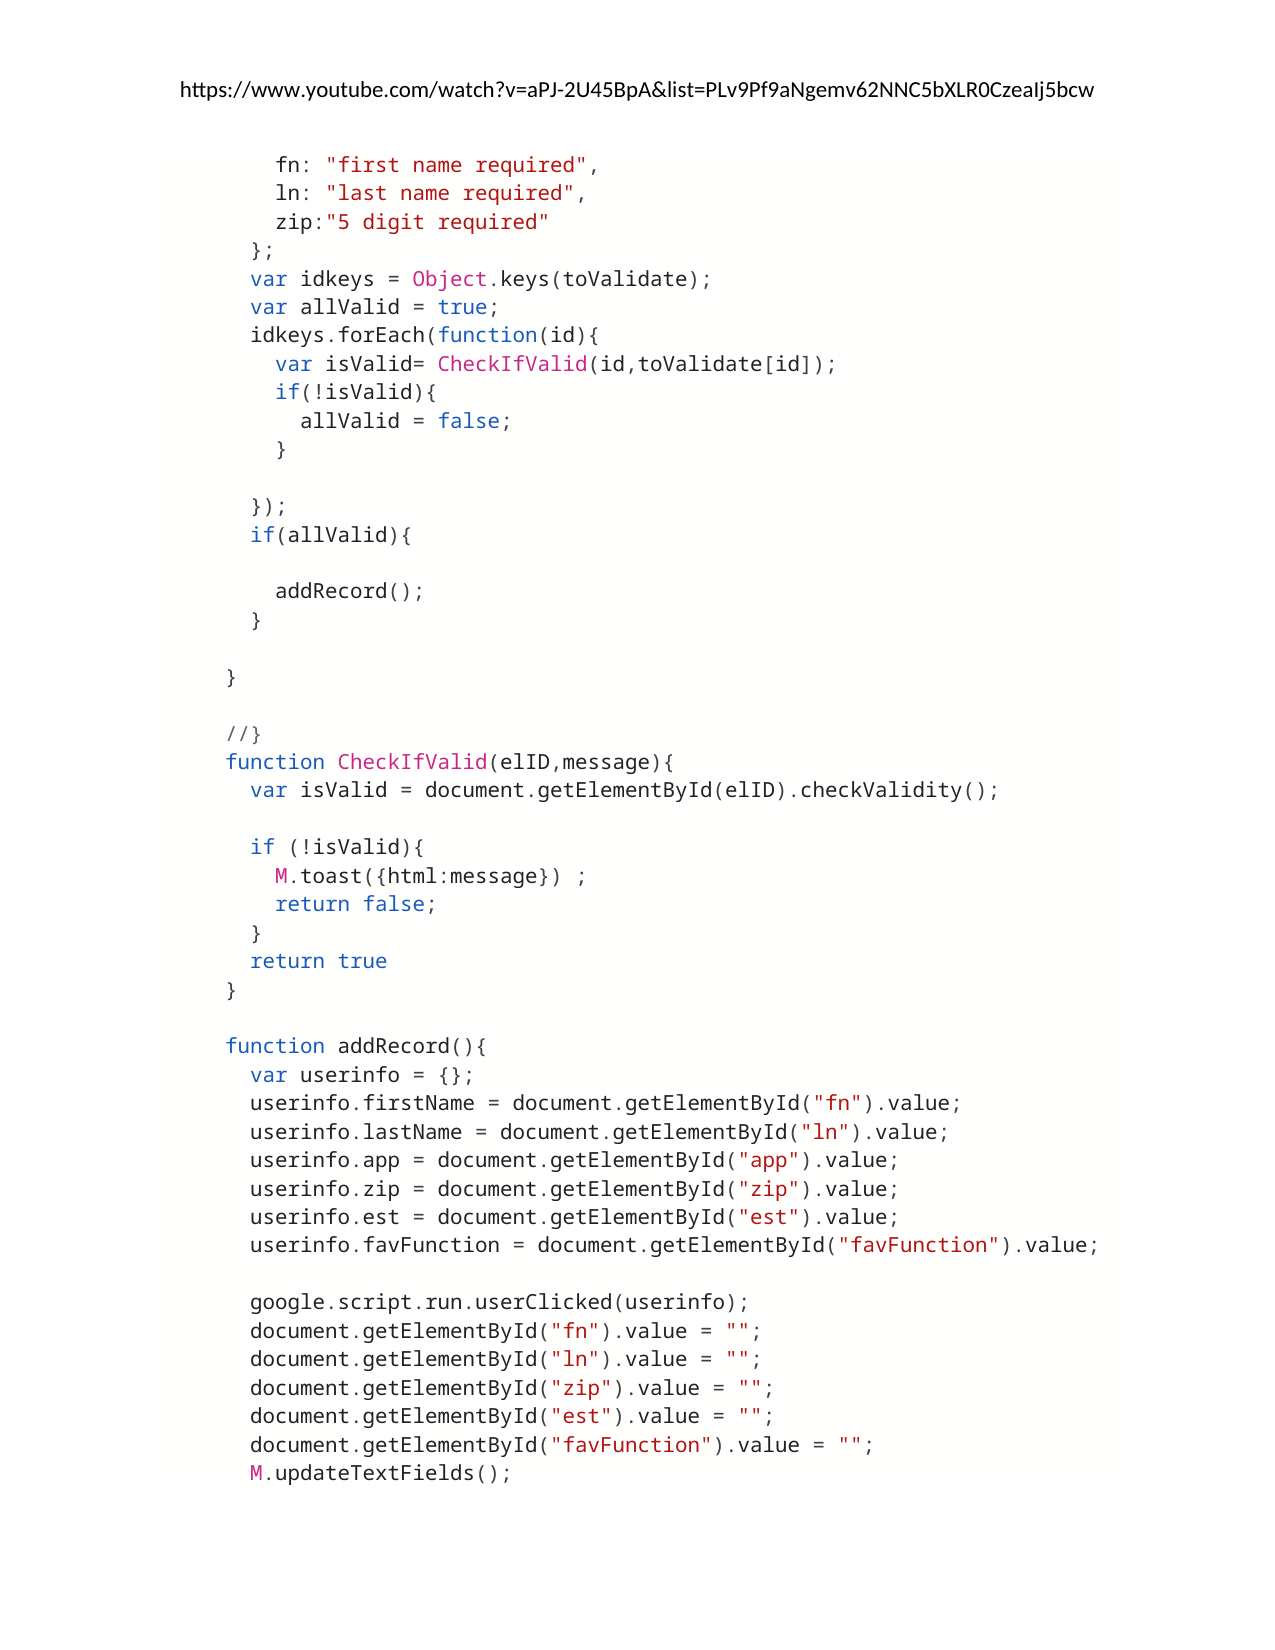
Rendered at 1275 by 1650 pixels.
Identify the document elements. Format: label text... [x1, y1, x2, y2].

text document.getElementById("est").value = ""; [150, 1401, 1125, 1430]
text }); [150, 491, 1125, 520]
text var idkeys = Object.keys(toValidate); [150, 264, 1125, 292]
text fn: "first name required", [150, 150, 1125, 178]
text document.getElementById("ln").value = ""; [150, 1344, 1125, 1373]
text ln: "last name required", [150, 178, 1125, 207]
text document.getElementById("fn").value = ""; [150, 1316, 1125, 1344]
text allValid = false; [150, 406, 1125, 434]
text } [150, 975, 1125, 1003]
text document.getElementById("zip").value = ""; [150, 1373, 1125, 1401]
text return false; [150, 889, 1125, 918]
text google.script.run.userClicked(userinfo); [150, 1287, 1125, 1316]
text idkeys.forEach(function(id){ [150, 321, 1125, 349]
text if(!isValid){ [150, 377, 1125, 406]
text M.toast({html:message}) ; [150, 861, 1125, 889]
text M.updateTextFields(); [150, 1458, 1125, 1487]
text zip:"5 digit required" [150, 207, 1125, 235]
text } [150, 605, 1125, 633]
text userinfo.lastName = document.getElementById("ln").value; [150, 1117, 1125, 1145]
text userinfo.est = document.getElementById("est").value; [150, 1202, 1125, 1231]
text userinfo.firstName = document.getElementById("fn").value; [150, 1088, 1125, 1117]
text var allValid = true; [150, 292, 1125, 321]
text userinfo.favFunction = document.getElementById("favFunction").value; [150, 1231, 1125, 1259]
text document.getElementById("favFunction").value = ""; [150, 1430, 1125, 1458]
text userinfo.zip = document.getElementById("zip").value; [150, 1174, 1125, 1202]
text } [150, 434, 1125, 463]
text userinfo.app = document.getElementById("app").value; [150, 1145, 1125, 1174]
text //} [150, 719, 1125, 747]
text if (!isValid){ [150, 832, 1125, 861]
text var isValid = document.getElementById(elID).checkValidity(); [150, 776, 1125, 804]
text function CheckIfValid(elID,message){ [150, 747, 1125, 776]
text var userinfo = {}; [150, 1060, 1125, 1088]
text function addRecord(){ [150, 1032, 1125, 1060]
text } [150, 918, 1125, 946]
text } [150, 662, 1125, 690]
text if(allValid){ [150, 520, 1125, 548]
text }; [150, 235, 1125, 264]
text return true [150, 946, 1125, 975]
text var isValid= CheckIfValid(id,toValidate[id]); [150, 349, 1125, 377]
text addRecord(); [150, 577, 1125, 605]
